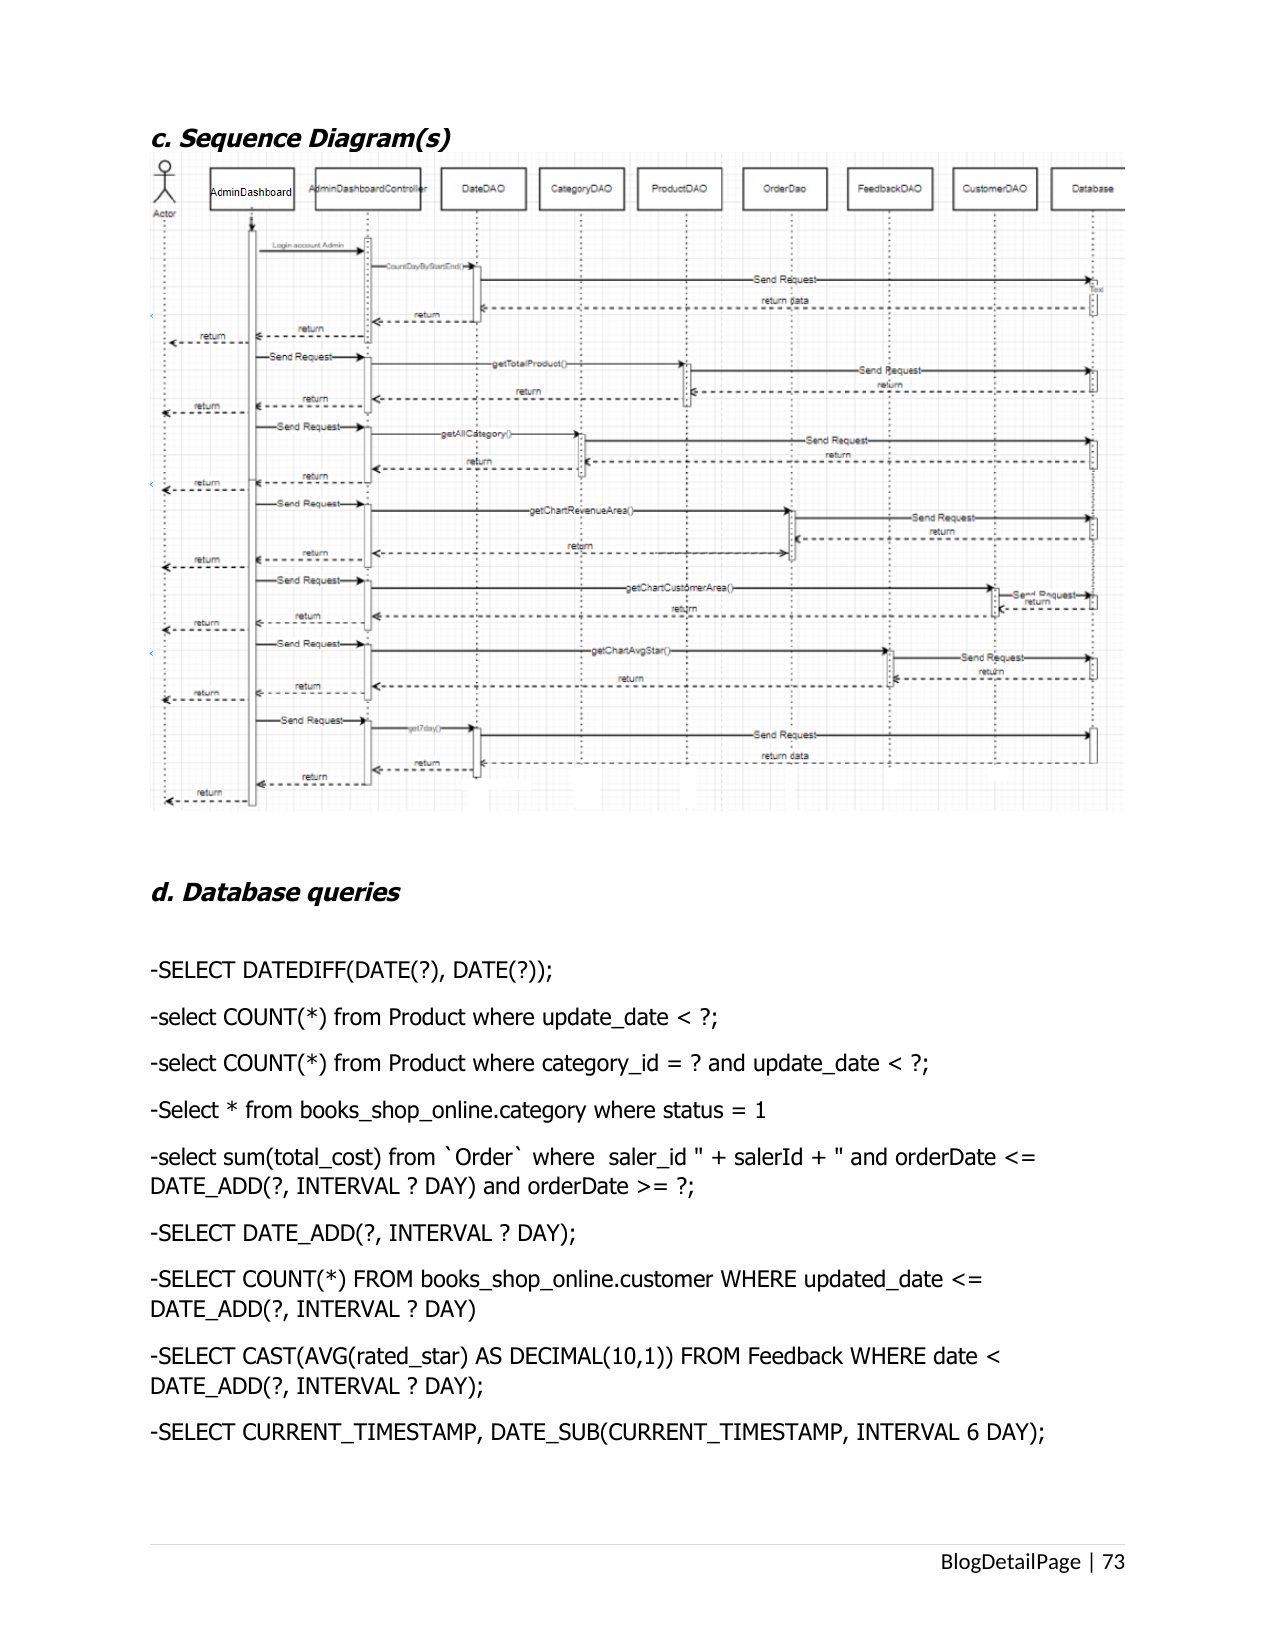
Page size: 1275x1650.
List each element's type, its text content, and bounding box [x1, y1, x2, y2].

text -SELECT COUNT(*) FROM books_shop_online.customer WHERE updated_date <= DATE_ADD(?, INTERVAL ? DAY) [150, 1265, 1125, 1323]
text -SELECT DATEDIFF(DATE(?), DATE(?)); [150, 956, 1125, 983]
text -SELECT CURRENT_TIMESTAMP, DATE_SUB(CURRENT_TIMESTAMP, INTERVAL 6 DAY); [150, 1418, 1125, 1446]
picture [150, 152, 1125, 811]
text -select COUNT(*) from Product where update_date < ?; [150, 1002, 1125, 1030]
text -select sum(total_cost) from `Order` where saler_id " + salerId + " and orderDate <= DATE_ADD(?, INTERVAL ? DAY) and orderDate >= ?; [150, 1142, 1125, 1199]
text -SELECT DATE_ADD(?, INTERVAL ? DAY); [150, 1218, 1125, 1246]
text -Select * from books_shop_online.category where status = 1 [150, 1095, 1125, 1123]
text -SELECT CAST(AVG(rated_star) AS DECIMAL(10,1)) FROM Feedback WHERE date < DATE_ADD(?, INTERVAL ? DAY); [150, 1341, 1125, 1399]
text -select COUNT(*) from Product where category_id = ? and update_date < ?; [150, 1049, 1125, 1077]
subtitle c. Sequence Diagram(s) [150, 122, 1125, 152]
subtitle d. Database queries [150, 876, 1125, 906]
